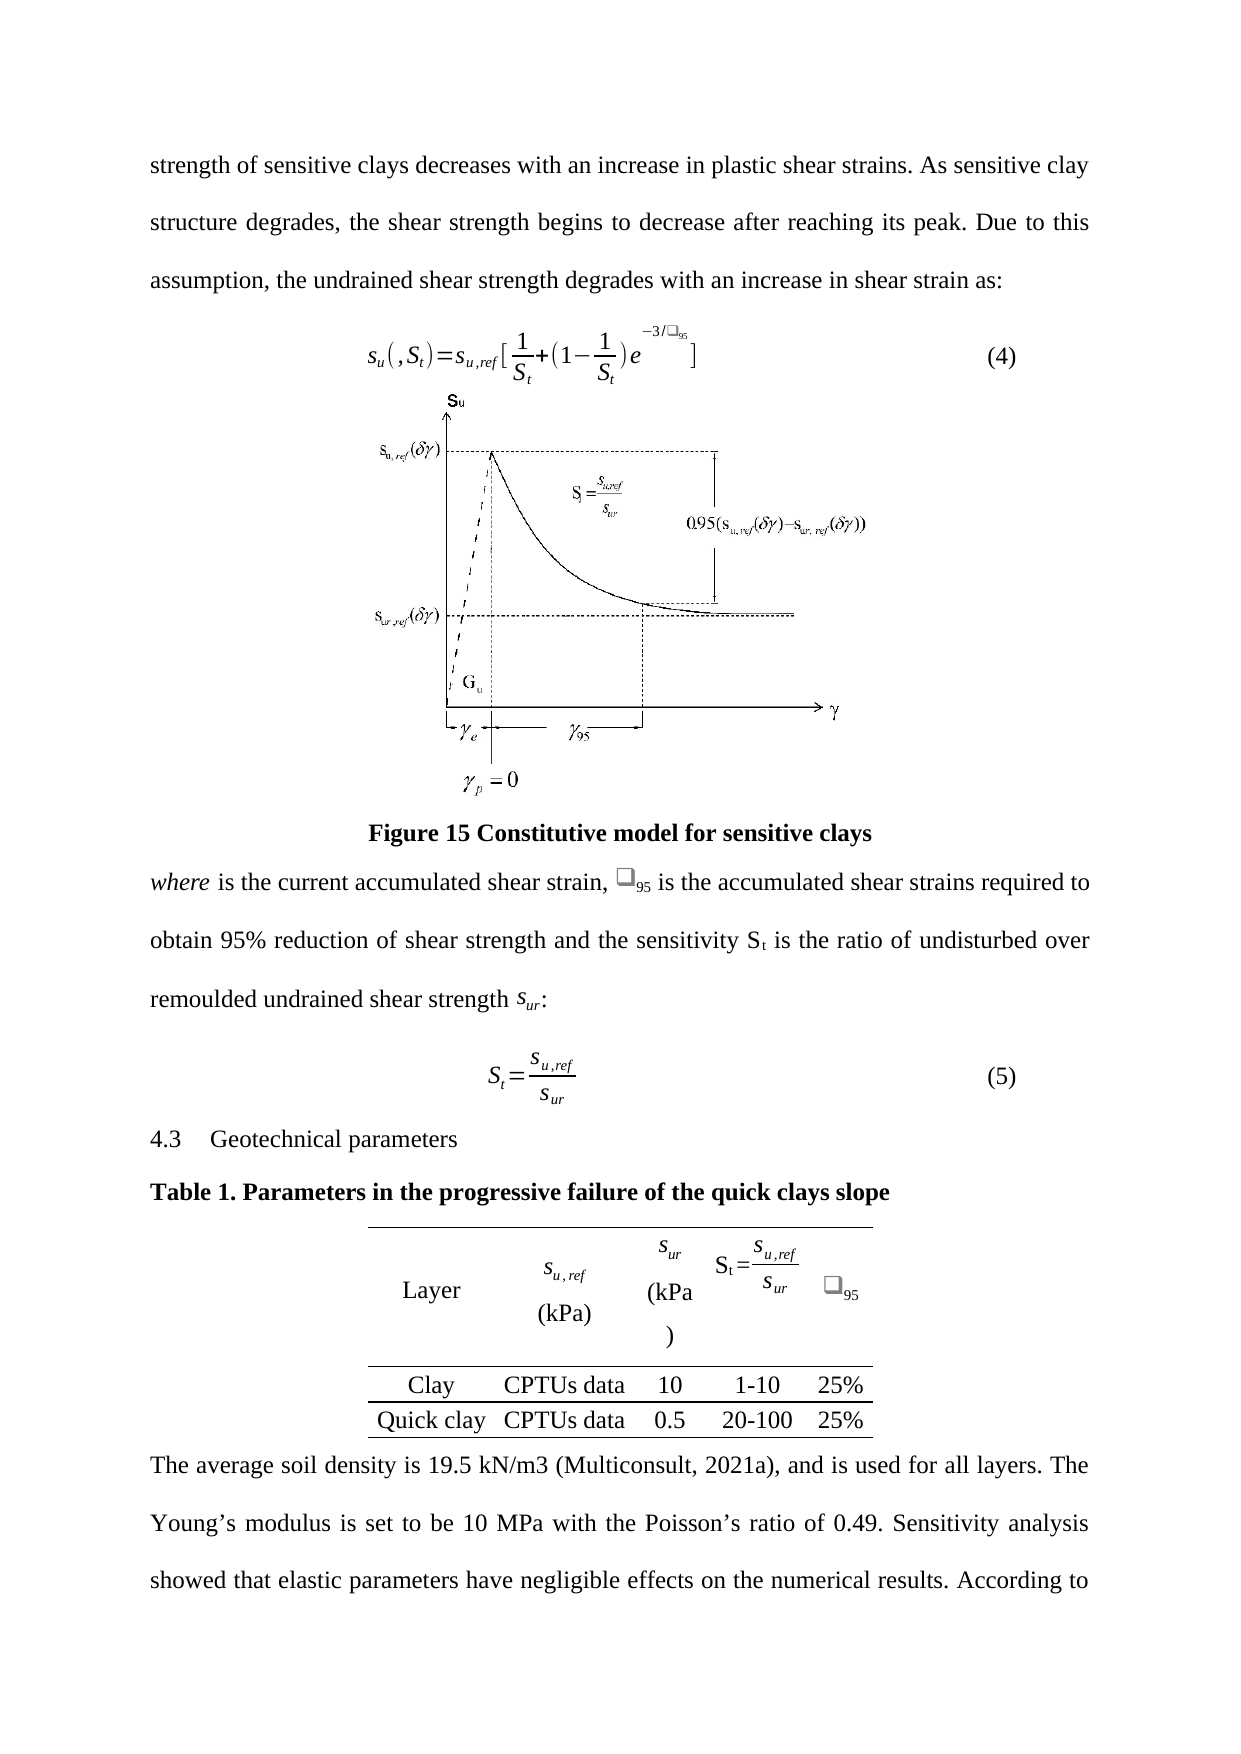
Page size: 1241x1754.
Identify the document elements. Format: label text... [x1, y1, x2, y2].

table_header (4) [928, 323, 1075, 391]
table_cell CPTUs data [495, 1403, 634, 1437]
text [150, 1451, 1090, 1594]
picture [361, 391, 879, 799]
table_cell Quick clay [368, 1403, 494, 1437]
table_header [135, 323, 928, 391]
table_cell 20-100 [706, 1403, 809, 1437]
table_header [135, 1043, 928, 1111]
table_header St = [706, 1228, 809, 1366]
text Table 1. Parameters in the progressive failure of the quick clays slope [150, 1177, 1090, 1206]
text is the current accumulated shear strain, is the accumulated shear strains required to obtain 95% reduction of shear strength and the sensitivity St is the ratio of undisturbed over remoulded undrained shear strength : [150, 867, 1090, 1014]
table_header (kPa) [634, 1228, 706, 1366]
table_header (kPa) [495, 1228, 634, 1366]
table_cell 25% [809, 1367, 872, 1401]
table_cell Clay [368, 1367, 494, 1401]
table_header (5) [928, 1043, 1075, 1111]
table_cell 0.5 [634, 1403, 706, 1437]
table_cell CPTUs data [495, 1367, 634, 1401]
table_cell 10 [634, 1367, 706, 1401]
table_header [809, 1228, 872, 1366]
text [150, 150, 1090, 294]
subtitle Geotechnical parameters [150, 1124, 1090, 1152]
table_cell 25% [809, 1403, 872, 1437]
table_cell 1-10 [706, 1367, 809, 1401]
table_header Layer [368, 1228, 494, 1366]
